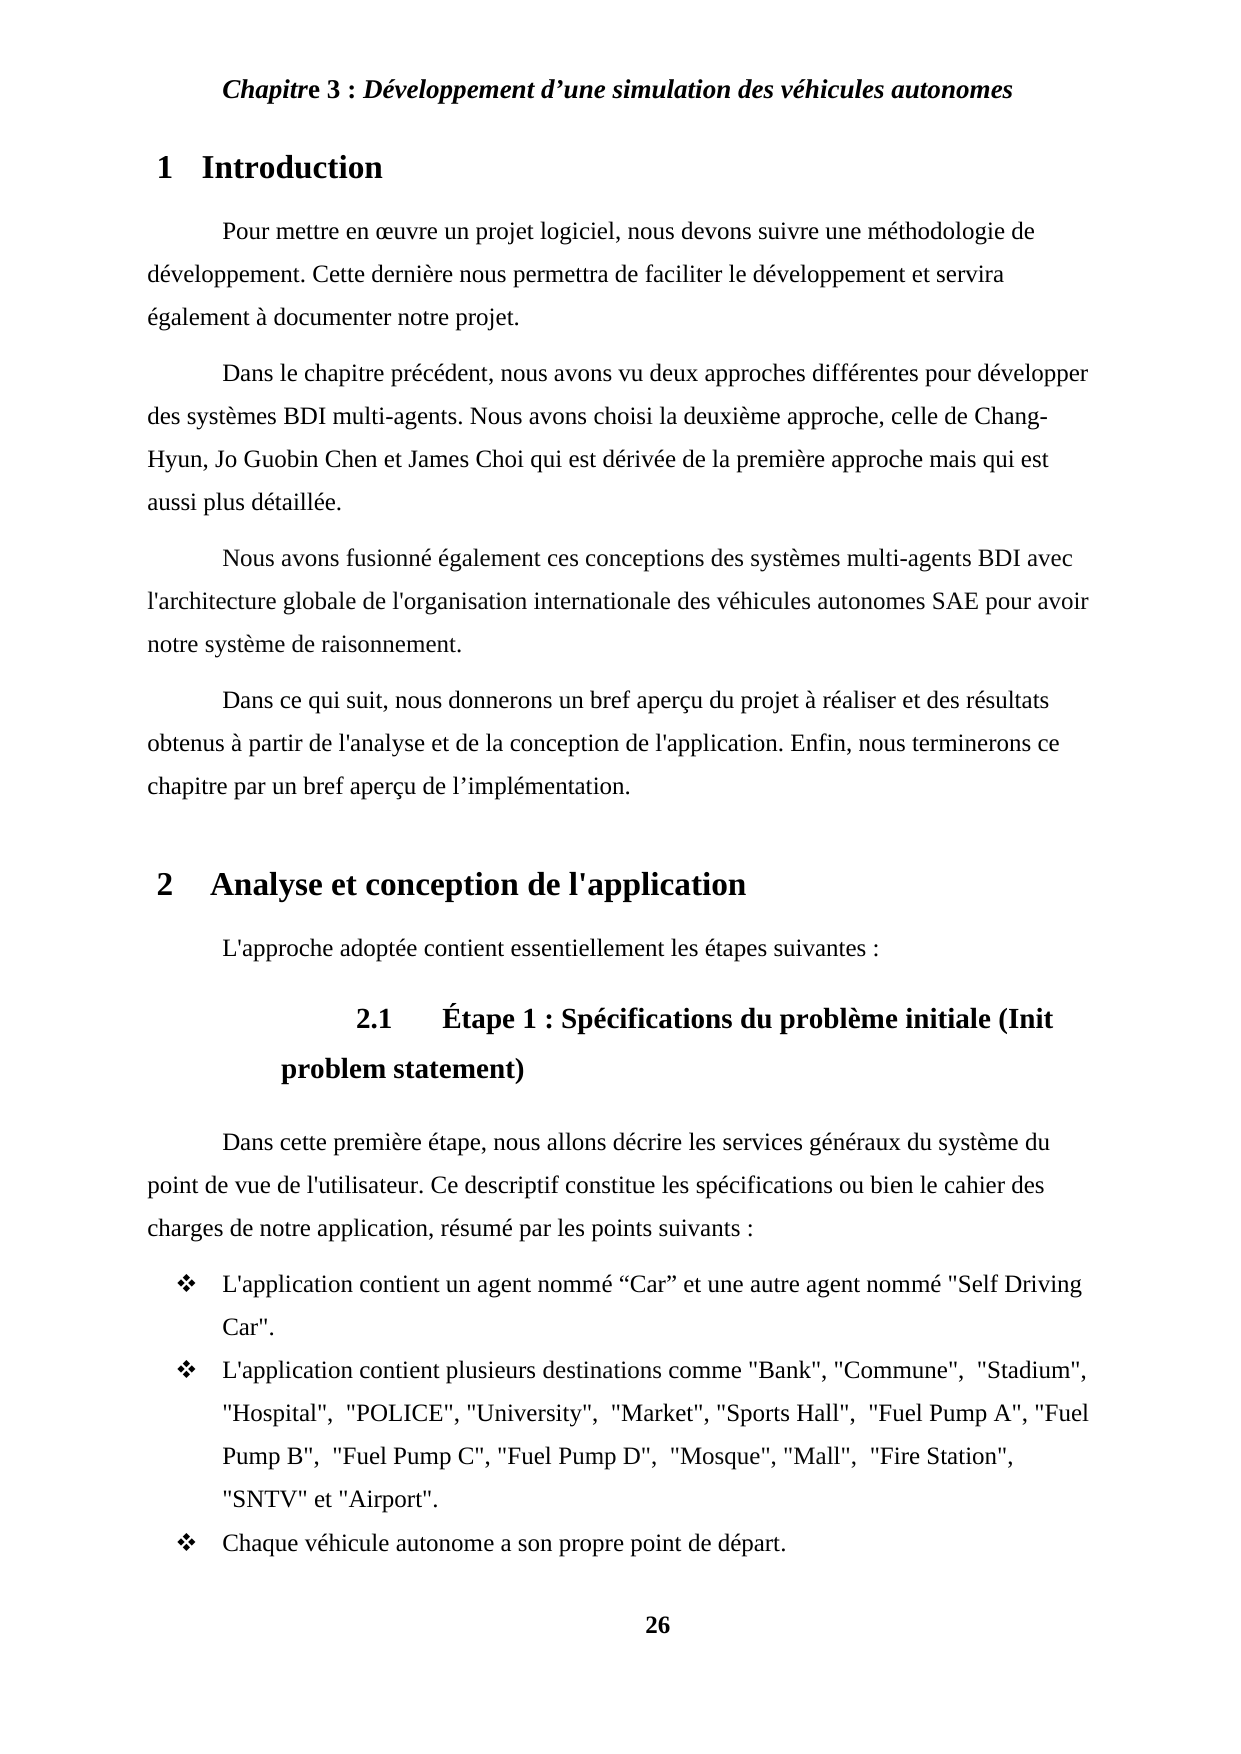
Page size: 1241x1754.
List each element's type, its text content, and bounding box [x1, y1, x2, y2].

text Dans cette première étape, nous allons décrire les services généraux du système du point de vue de l'utilisateur. Ce descriptif constitue les spécifications ou bien le cahier des charges de notre application, résumé par les points suivants : [147, 1127, 1093, 1242]
text Nous avons fusionné également ces conceptions des systèmes multi-agents BDI avec l'architecture globale de l'organisation internationale des véhicules autonomes SAE pour avoir notre système de raisonnement. [147, 543, 1093, 658]
subtitle Introduction [156, 147, 1093, 185]
text Dans ce qui suit, nous donnerons un bref aperçu du projet à réaliser et des résultats obtenus à partir de l'analyse et de la conception de l'application. Enfin, nous terminerons ce chapitre par un bref aperçu de l’implémentation. [147, 685, 1093, 800]
list L'application contient plusieurs destinations comme "Bank", "Commune", "Stadium", "Hospital", "POLICE", "University", "Market", "Sports Hall", "Fuel Pump A", "Fuel Pump B", "Fuel Pump C", "Fuel Pump D", "Mosque", "Mall", "Fire Station", "SNTV" et "Airport". [175, 1355, 1093, 1513]
subtitle Analyse et conception de l'application [156, 864, 1093, 902]
text Dans le chapitre précédent, nous avons vu deux approches différentes pour développer des systèmes BDI multi-agents. Nous avons choisi la deuxième approche, celle de Chang-Hyun, Jo Guobin Chen et James Choi qui est dérivée de la première approche mais qui est aussi plus détaillée. [147, 358, 1093, 516]
list L'application contient un agent nommé “Car” et une autre agent nommé "Self Driving Car". [175, 1269, 1093, 1341]
text Pour mettre en œuvre un projet logiciel, nous devons suivre une méthodologie de développement. Cette dernière nous permettra de faciliter le développement et servira également à documenter notre projet. [147, 216, 1093, 331]
text L'approche adoptée contient essentiellement les étapes suivantes : [147, 933, 1093, 962]
subtitle Étape 1 : Spécifications du problème initiale (Init problem statement) [281, 1001, 1093, 1085]
list Chaque véhicule autonome a son propre point de départ. [175, 1528, 1093, 1556]
